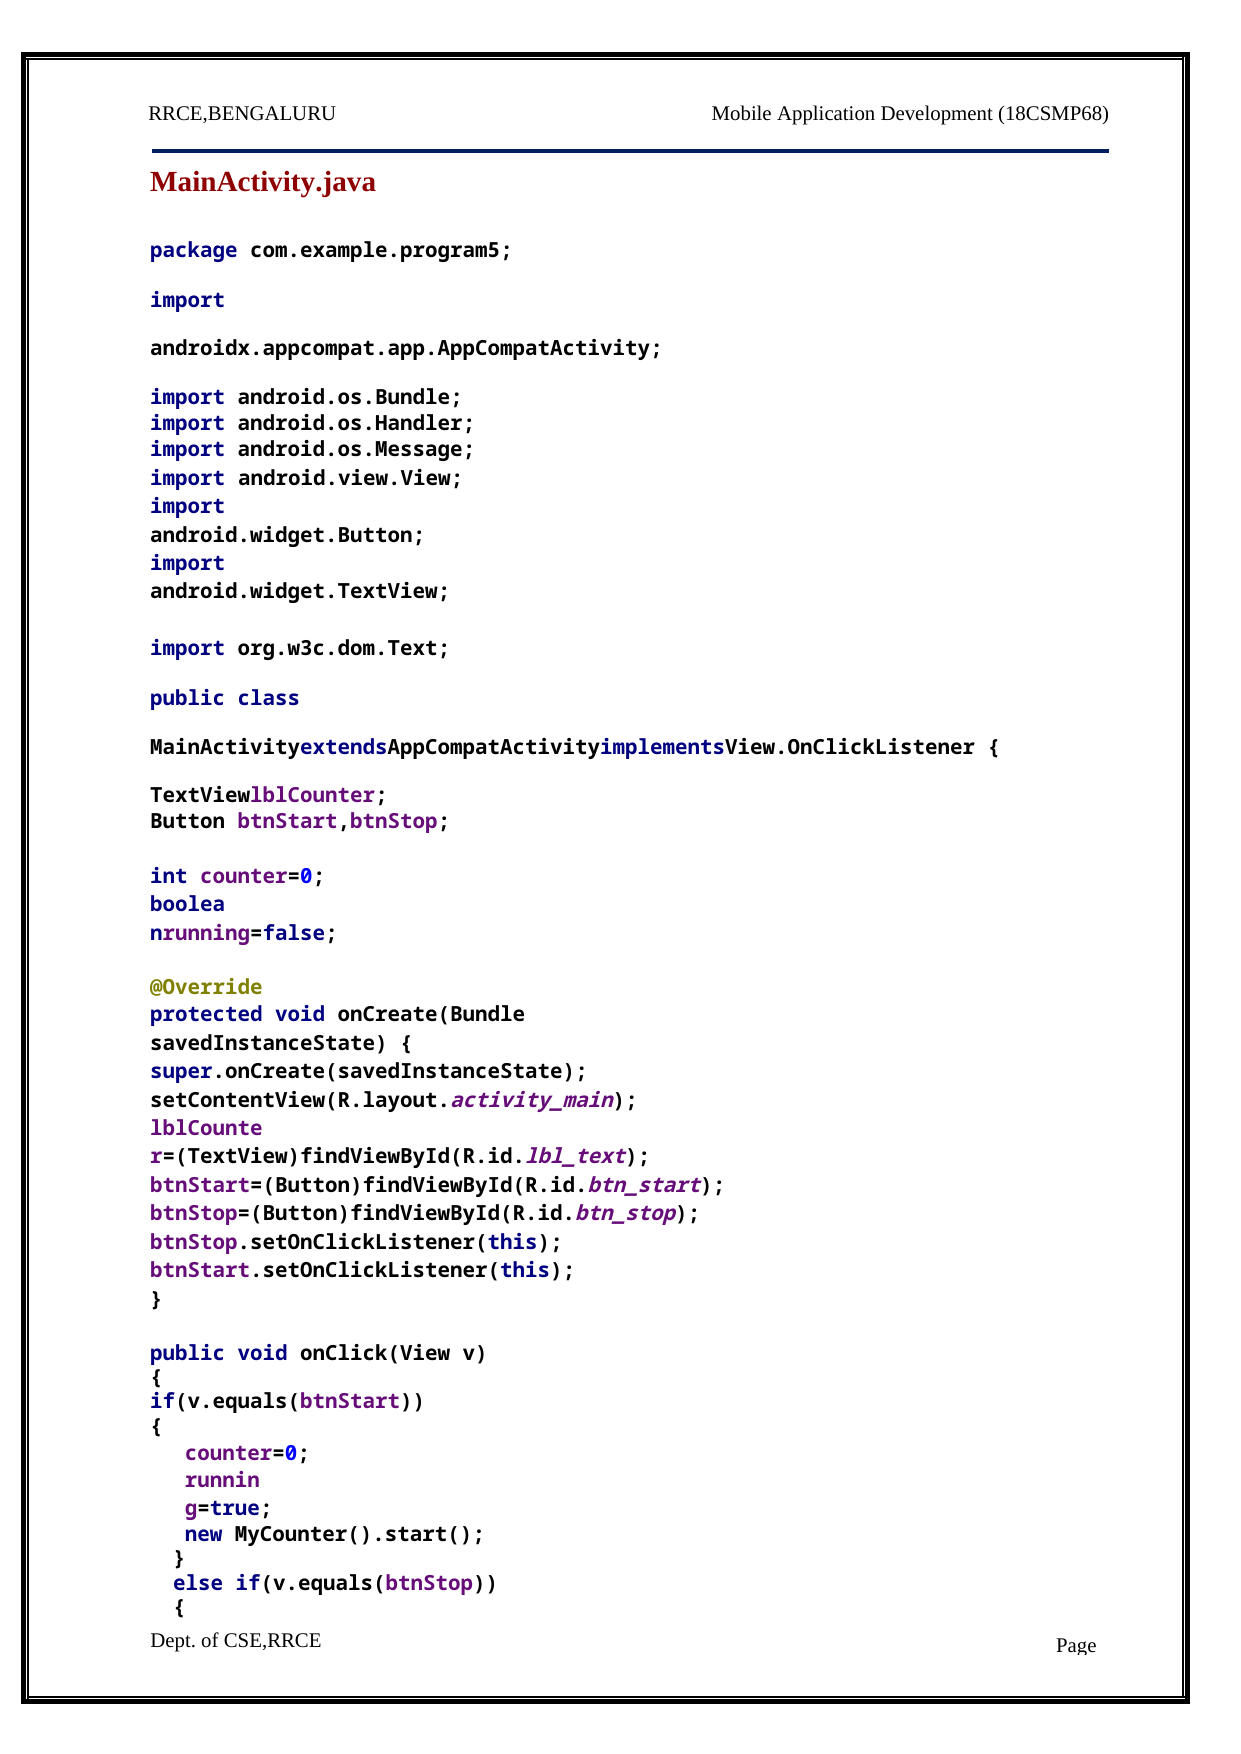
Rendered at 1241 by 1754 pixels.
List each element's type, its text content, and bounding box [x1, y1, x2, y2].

text int counter=0; booleanrunning=false; [150, 861, 392, 946]
text { [150, 1365, 1138, 1389]
text import android.os.Handler; [150, 414, 1138, 434]
text protected void onCreate(Bundle savedInstanceState) { super.onCreate(savedInstanceState); setContentView(R.layout.activity_main); lblCounter=(TextView)findViewById(R.id.lbl_text); btnStart=(Button)findViewById(R.id.btn_start); btnStop=(Button)findViewById(R.id.btn_stop); btnStop.setOnClickListener(this); btnStart.setOnClickListener(this); [150, 999, 747, 1284]
text import androidx.appcompat.app.AppCompatActivity; import android.os.Bundle; [150, 268, 728, 414]
text Button btnStart,btnStop; [150, 813, 1138, 833]
text package com.example.program5; [150, 235, 1138, 264]
text new MyCounter().start(); [184, 1522, 1138, 1546]
text { [173, 1595, 1138, 1619]
subtitle MainActivity.java [150, 164, 1138, 198]
text public class MainActivityextendsAppCompatActivityimplementsView.OnClickListener { TextViewlblCounter; [150, 666, 1079, 813]
text @Override [150, 975, 1138, 999]
text } [173, 1546, 1138, 1571]
text import android.os.Message; import android.view.View; import android.widget.Button; import android.widget.TextView; [150, 434, 505, 605]
text if(v.equals(btnStart)) [150, 1389, 1138, 1414]
text { [150, 1414, 1138, 1438]
text import org.w3c.dom.Text; [150, 633, 1138, 662]
text public void onClick(View v) [150, 1341, 1138, 1365]
text } [150, 1284, 1138, 1312]
text else if(v.equals(btnStop)) [173, 1571, 1138, 1595]
text counter=0; running=true; [184, 1438, 335, 1522]
